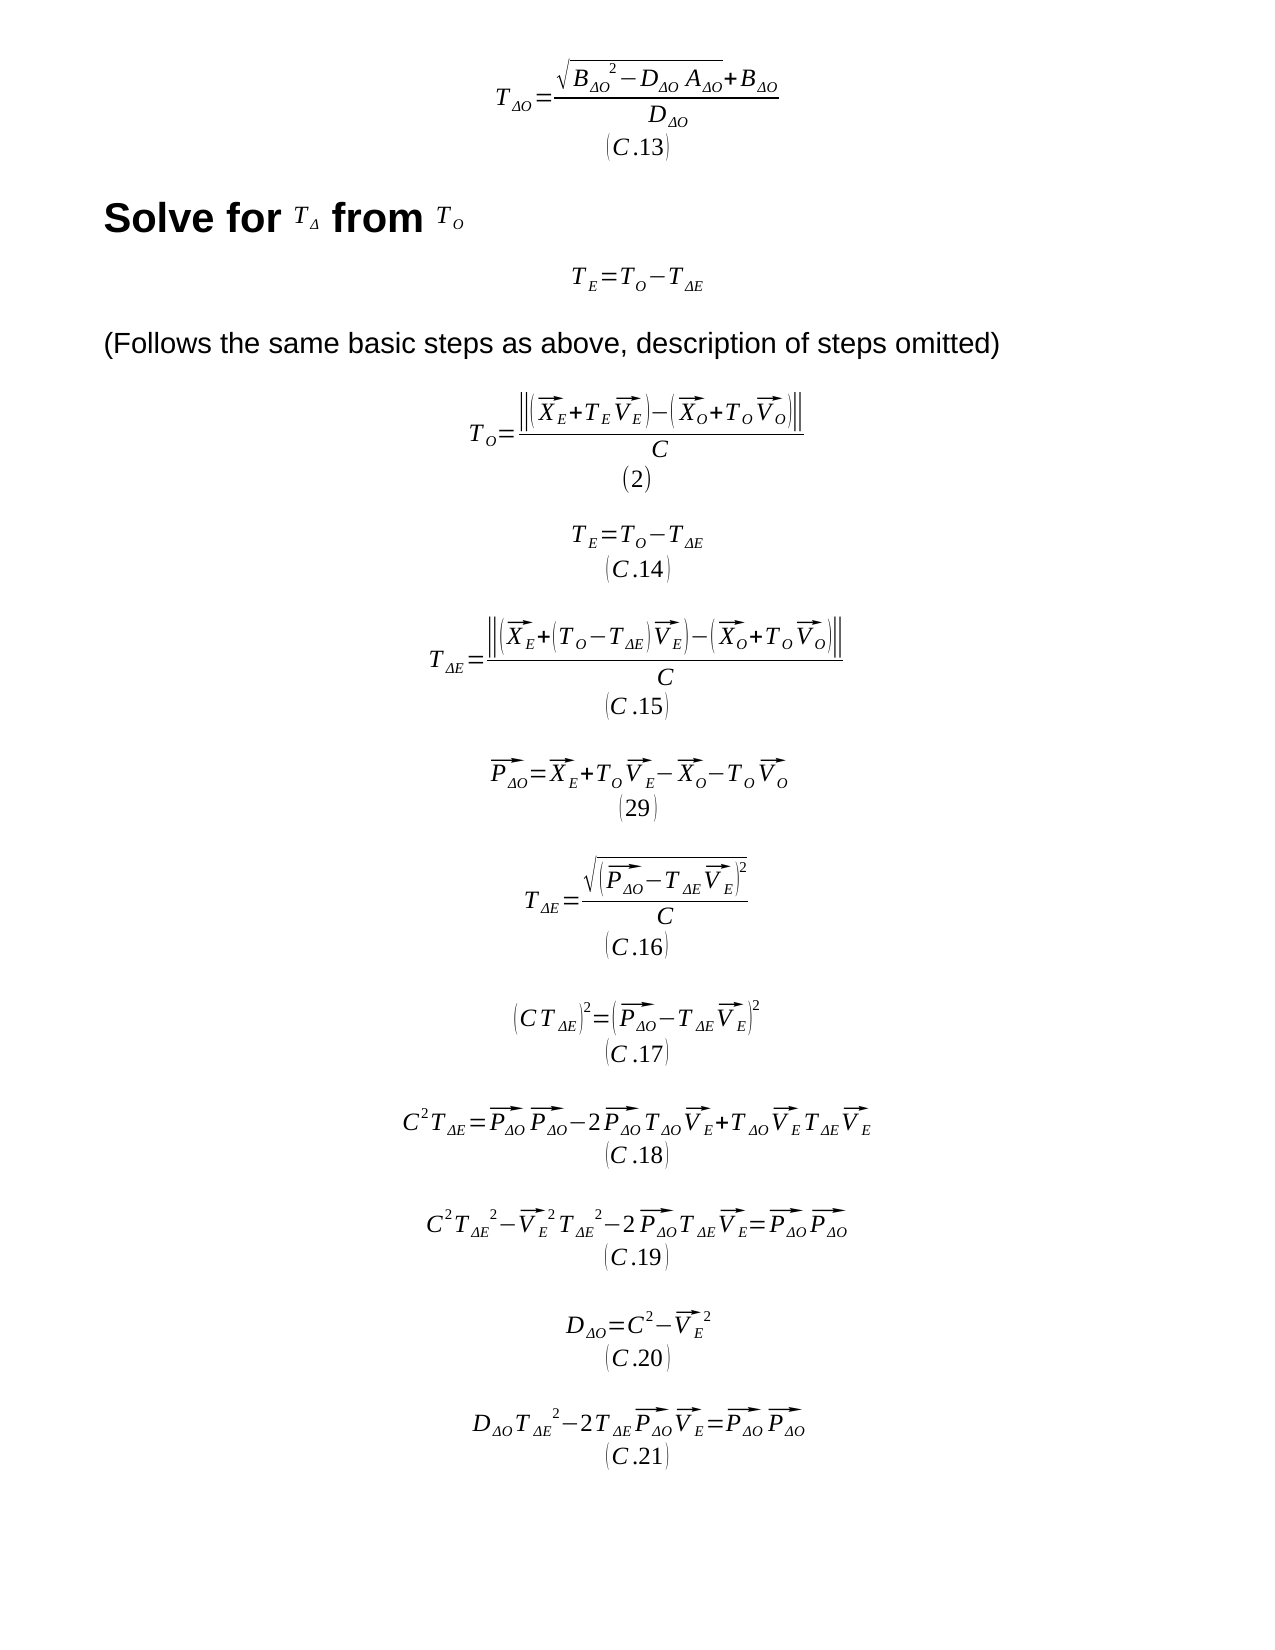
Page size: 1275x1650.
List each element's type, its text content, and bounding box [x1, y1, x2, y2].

text (Follows the same basic steps as above, description of steps omitted) [103, 326, 1172, 359]
subtitle Solve for from [103, 193, 1172, 241]
